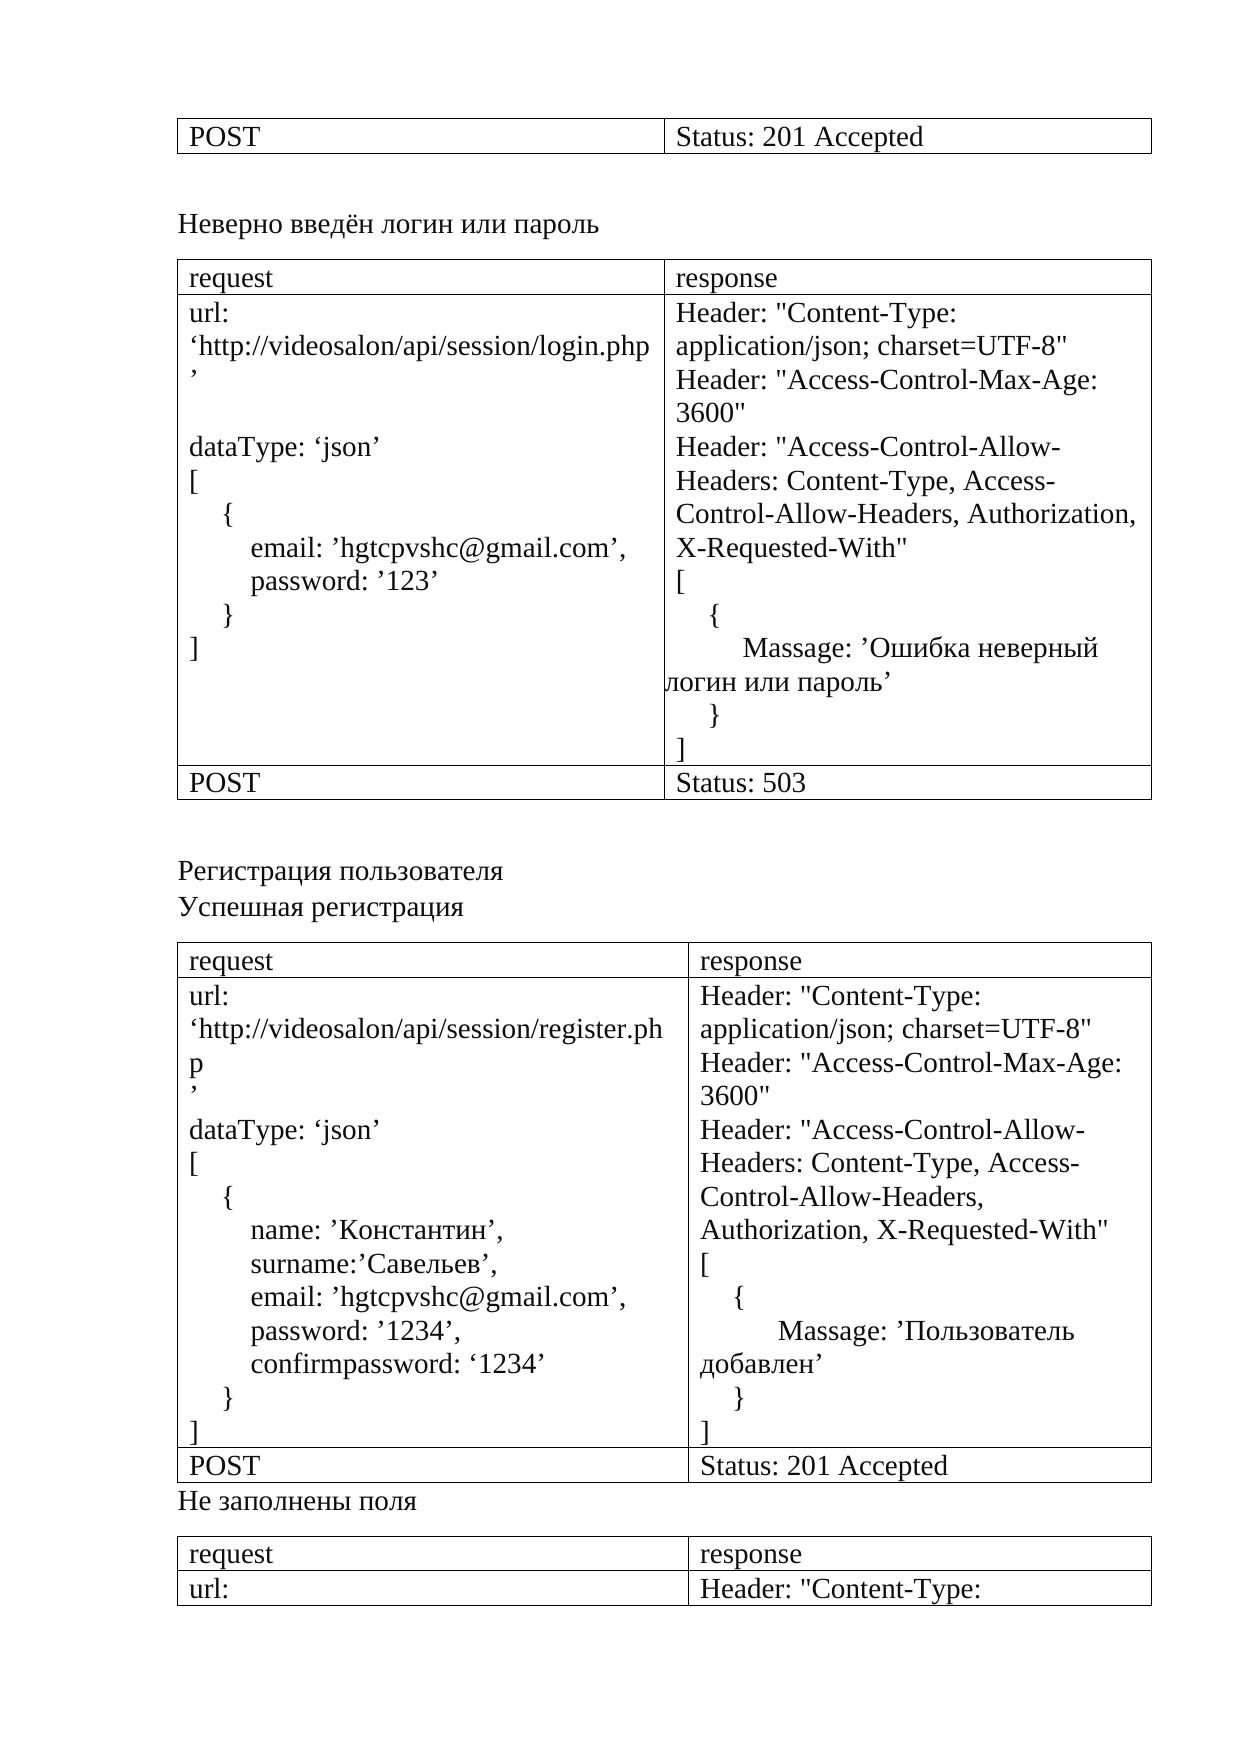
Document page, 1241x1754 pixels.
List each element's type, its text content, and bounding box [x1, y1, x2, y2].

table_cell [178, 1571, 688, 1605]
table_header request [178, 1537, 688, 1570]
table_cell POST [178, 119, 664, 153]
table_header request [178, 260, 664, 294]
table_cell POST [178, 1448, 688, 1482]
table_header response [665, 260, 1151, 294]
text Не заполнены поля [177, 1483, 1152, 1516]
table_cell Status: 201 Accepted [665, 119, 1151, 153]
text Успешная регистрация [177, 889, 1152, 923]
subtitle Регистрация пользователя [177, 853, 1152, 887]
table_header response [689, 1537, 1151, 1570]
table_cell Status: 201 Accepted [689, 1448, 1151, 1482]
table_header request [178, 943, 688, 977]
table_cell url: ‘http://videosalon/api/session/login.php ’ dataType: ‘json’ [ { email: ’hgtcpvshc@gmail.com’, password: ’123’ } ] [178, 295, 664, 764]
table_cell Header: "Content-Type: application/json; charset=UTF-8" Header: "Access-Control-Max-Age: 3600" Header: "Access-Control-Allow-Headers: Content-Type, Access-Control-Allow-Headers, Authorization, X-Requested-With" [ { Massage: ’Ошибка неверный логин или пароль’ } ] [665, 295, 1151, 764]
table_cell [689, 1571, 1151, 1605]
table_cell POST [178, 766, 664, 799]
table_cell Status: 503 [665, 766, 1151, 799]
table_cell Header: "Content-Type: application/json; charset=UTF-8" Header: "Access-Control-Max-Age: 3600" Header: "Access-Control-Allow-Headers: Content-Type, Access-Control-Allow-Headers, Authorization, X-Requested-With" [ { Massage: ’Пользователь добавлен’ } ] [689, 978, 1151, 1447]
table_header response [689, 943, 1151, 977]
table_cell url: ‘http://videosalon/api/session/register.php ’ dataType: ‘json’ [ { name: ’Константин’, surname:’Савельев’, email: ’hgtcpvshc@gmail.com’, password: ’1234’, confirmpassword: ‘1234’ } ] [178, 978, 688, 1447]
text Неверно введён логин или пароль [177, 207, 1152, 240]
